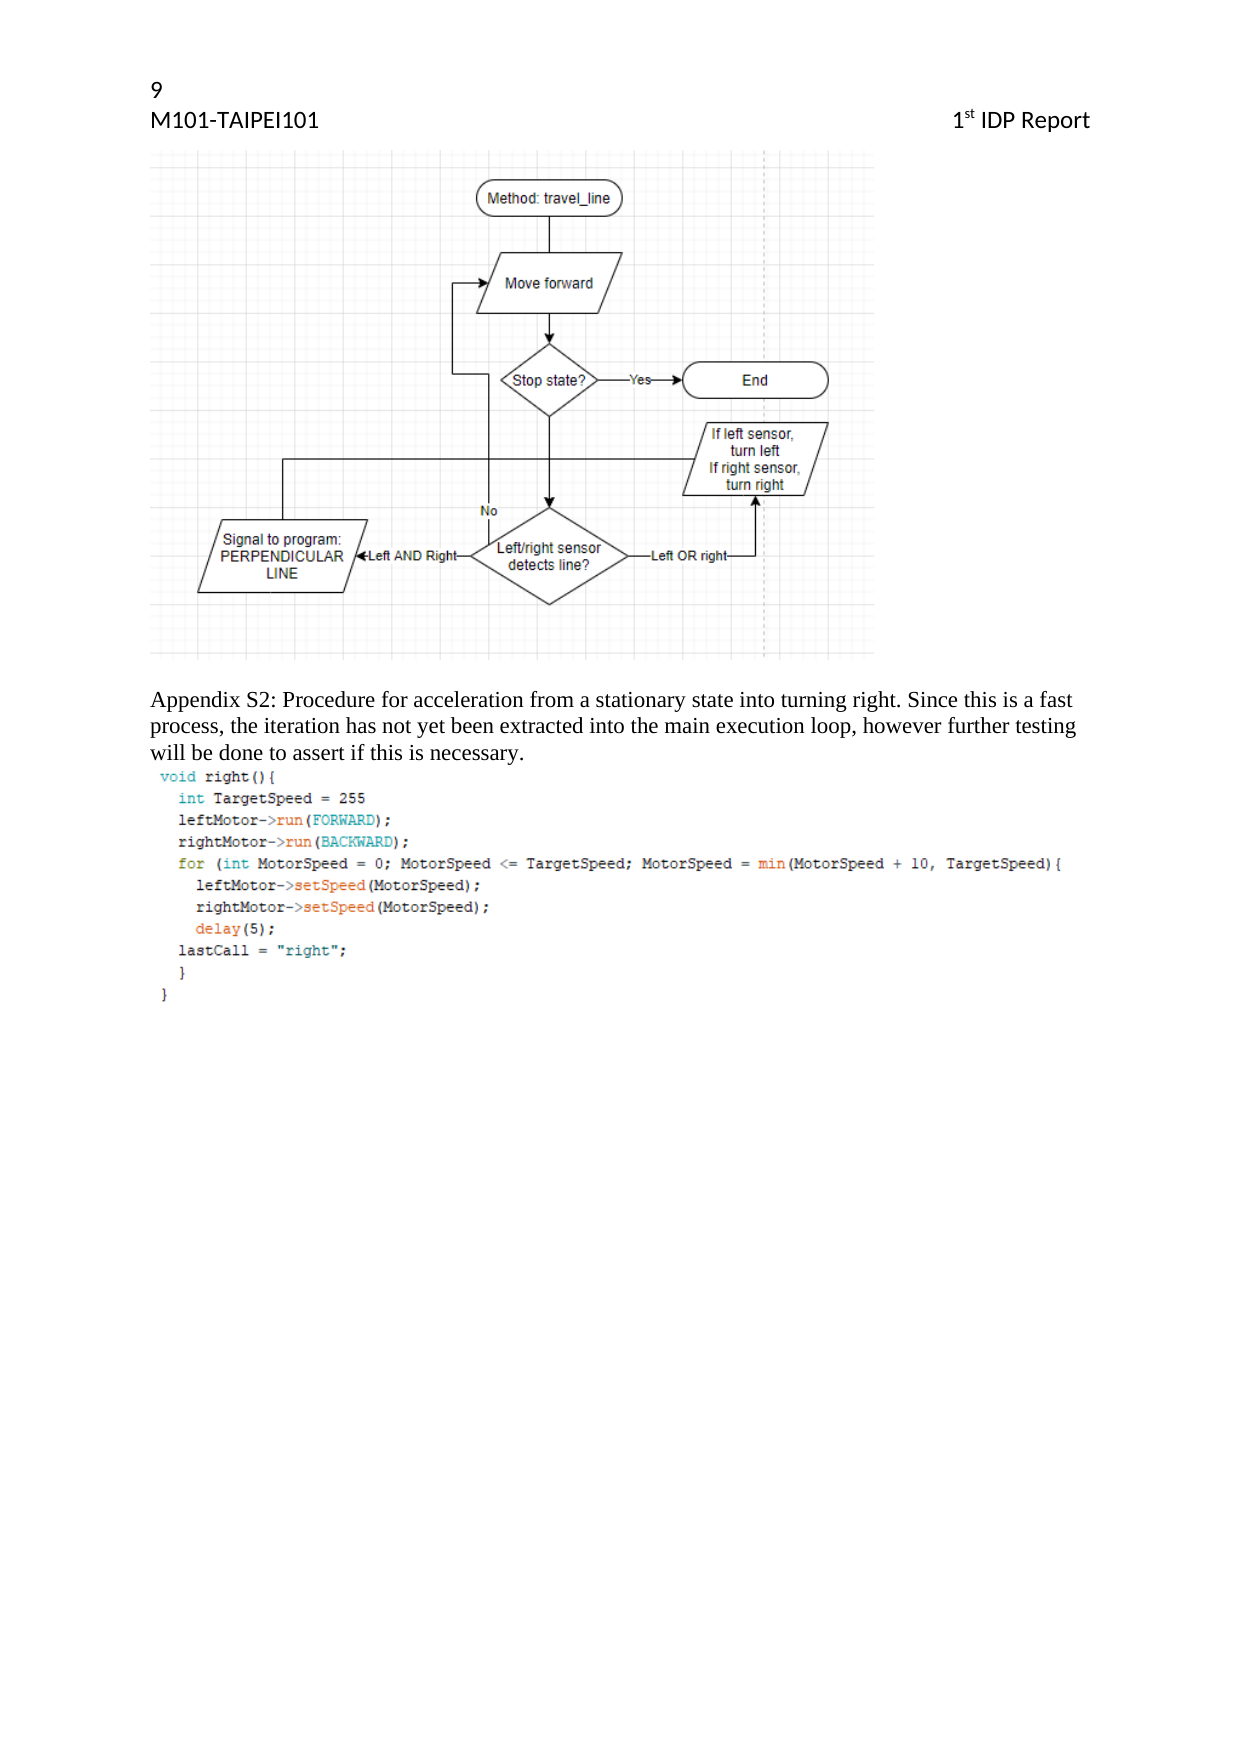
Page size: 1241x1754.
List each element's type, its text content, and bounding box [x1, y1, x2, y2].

picture [150, 150, 875, 660]
picture [150, 765, 1087, 1013]
text Appendix S2: Procedure for acceleration from a stationary state into turning right. Since this is a fast process, the iteration has not yet been extracted into the main execution loop, however further testing will be done to assert if this is necessary. [150, 686, 1090, 765]
